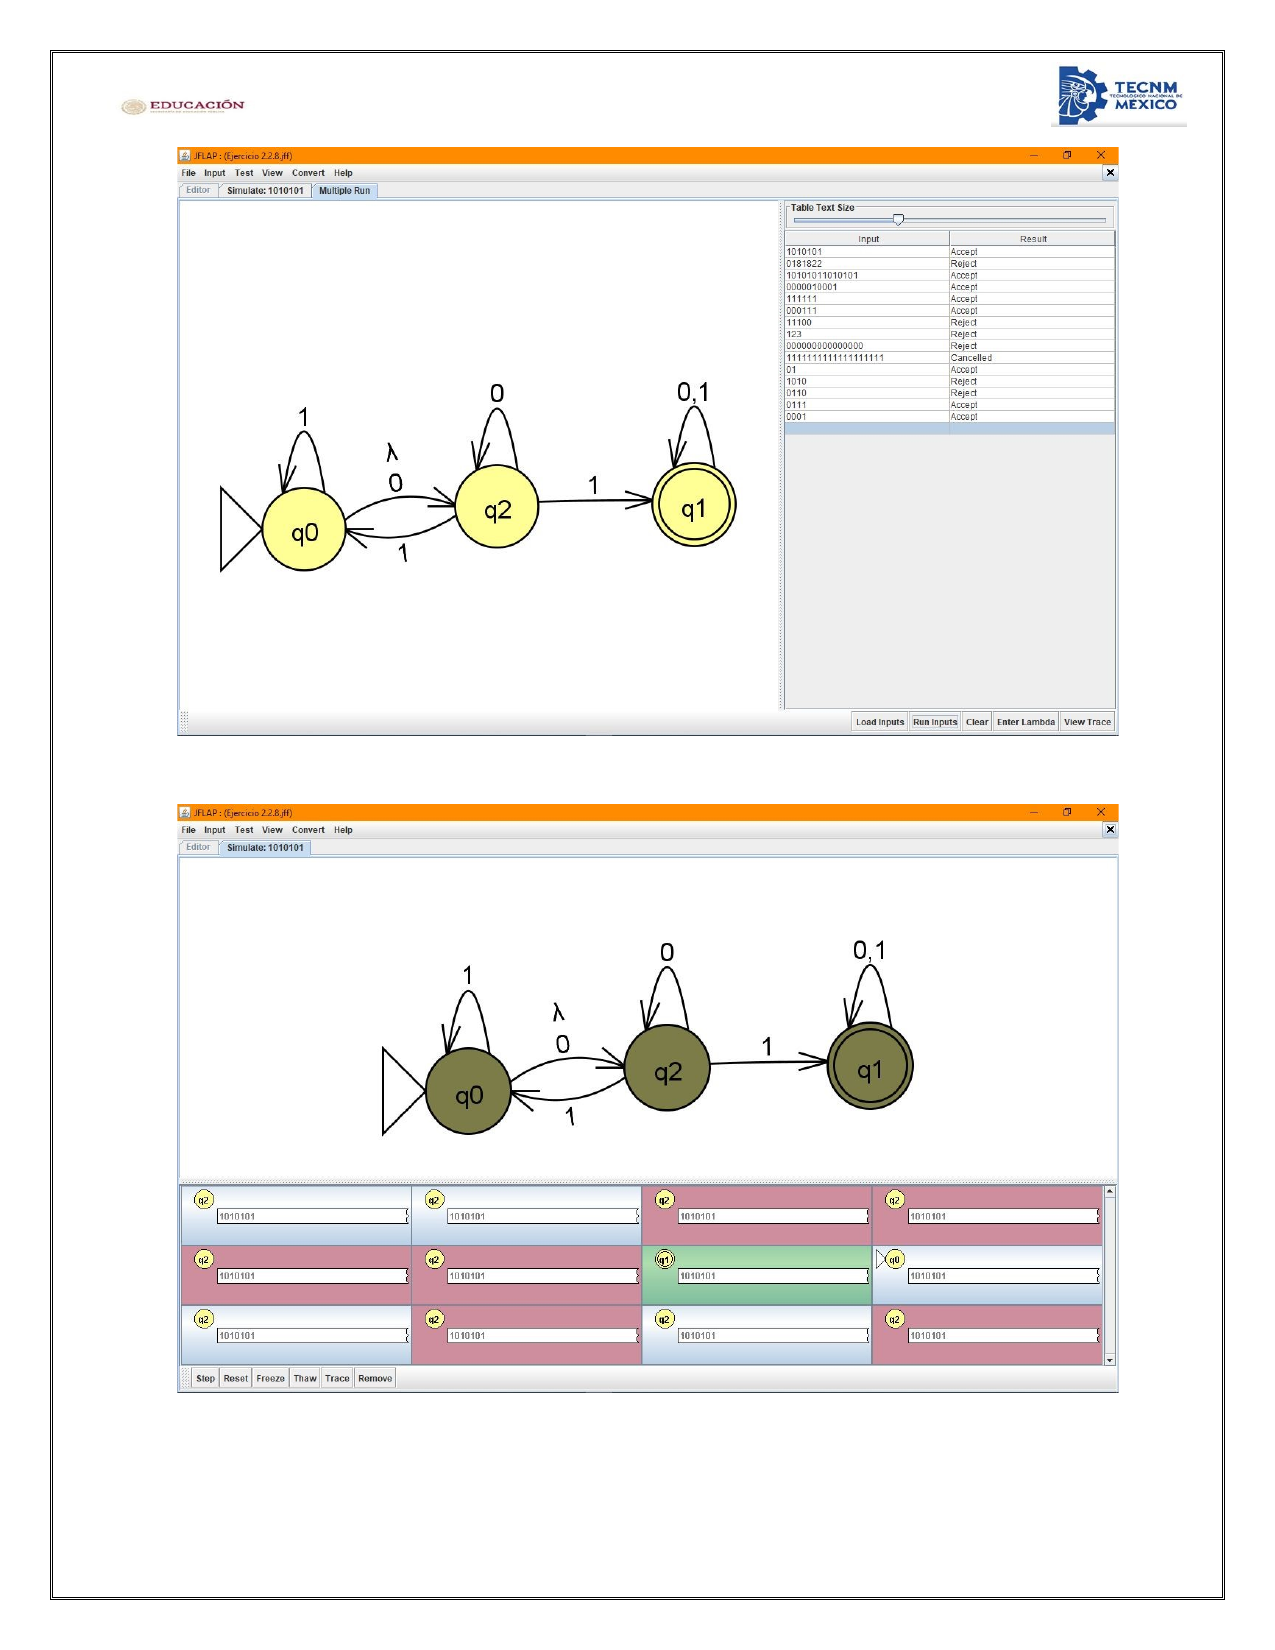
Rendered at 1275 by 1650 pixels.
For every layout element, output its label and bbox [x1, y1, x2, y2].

picture [92, 73, 257, 132]
picture [1051, 62, 1187, 127]
picture [177, 804, 1119, 1393]
picture [177, 147, 1119, 736]
